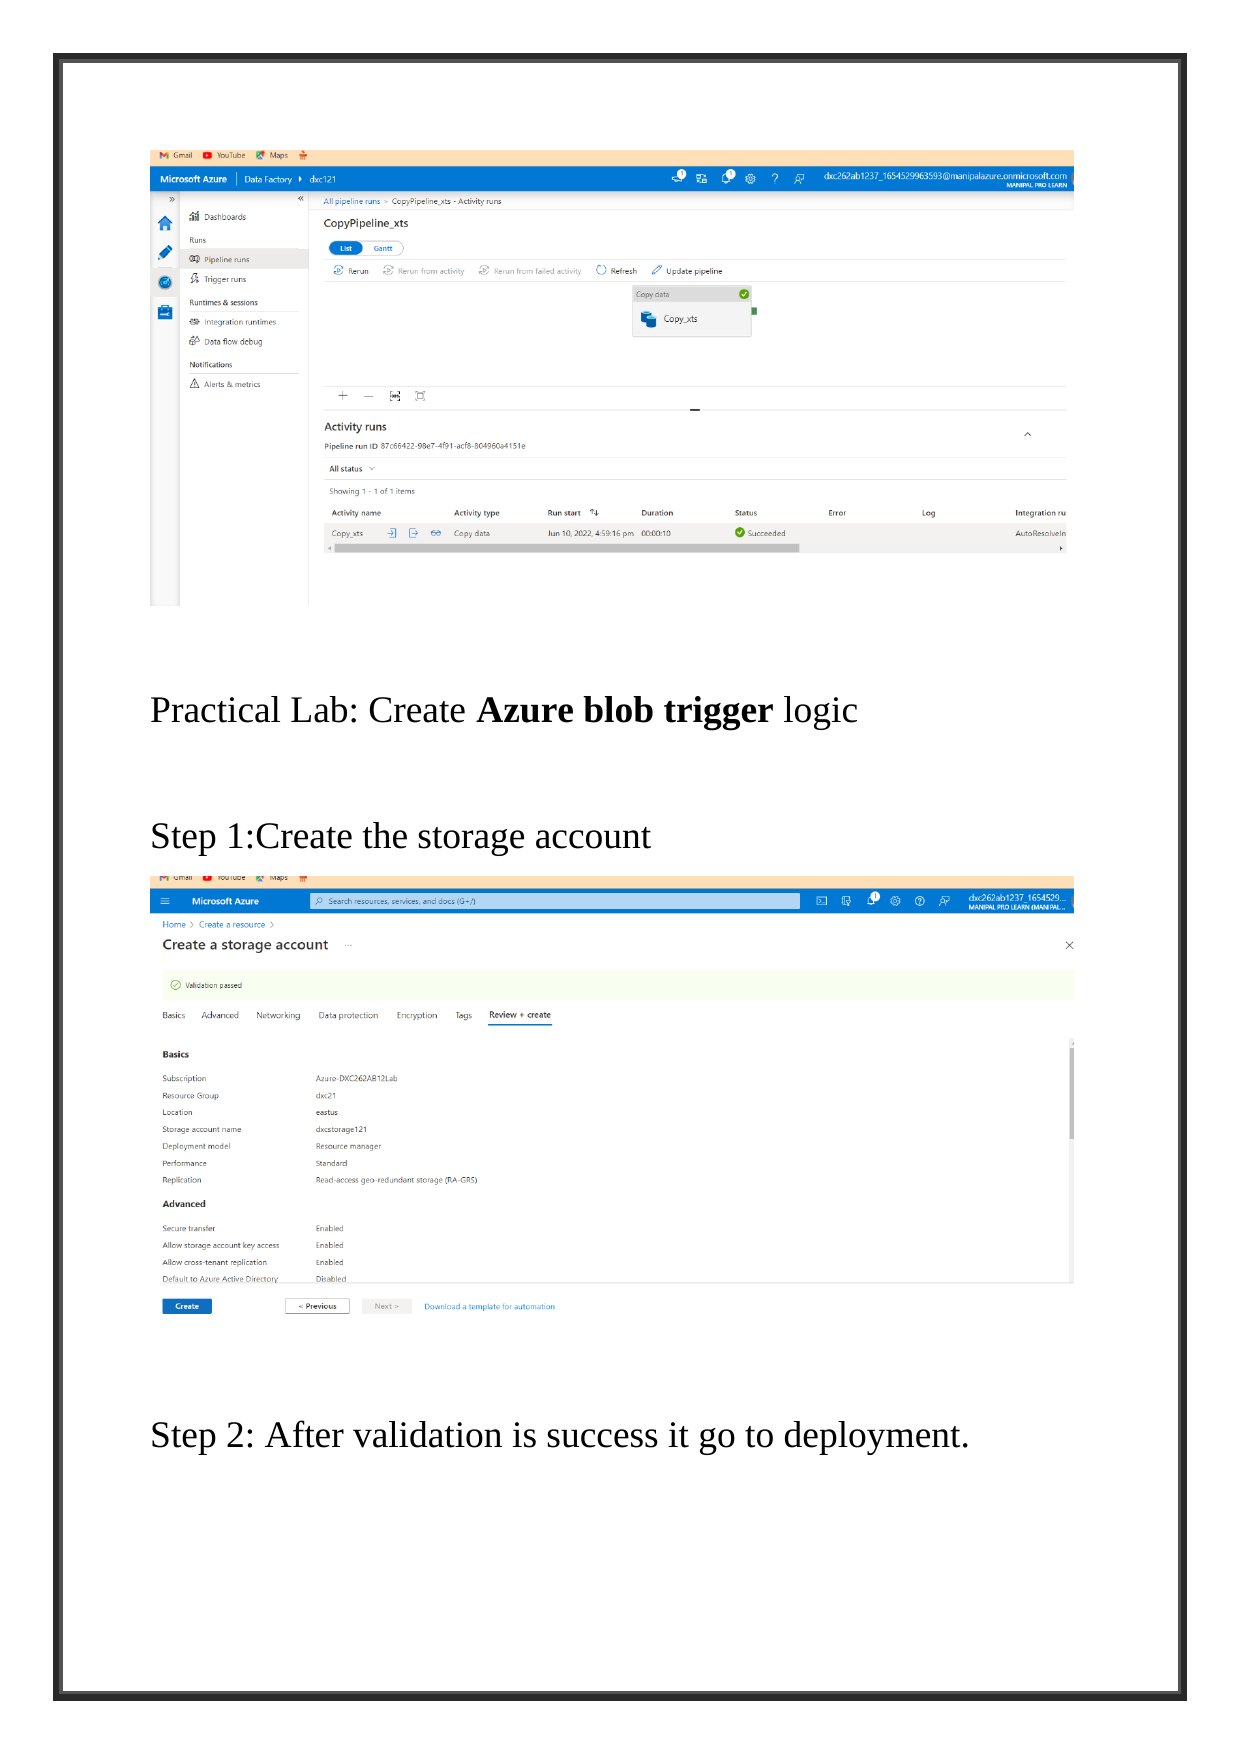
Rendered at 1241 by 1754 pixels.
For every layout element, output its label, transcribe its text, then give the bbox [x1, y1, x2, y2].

picture [150, 150, 1074, 606]
text Practical Lab: Create Azure blob trigger logic [150, 687, 1090, 730]
picture [150, 876, 1074, 1331]
text Step 2: After validation is success it go to deployment. [150, 1413, 1090, 1456]
text Step 1:Create the storage account [150, 813, 1090, 857]
